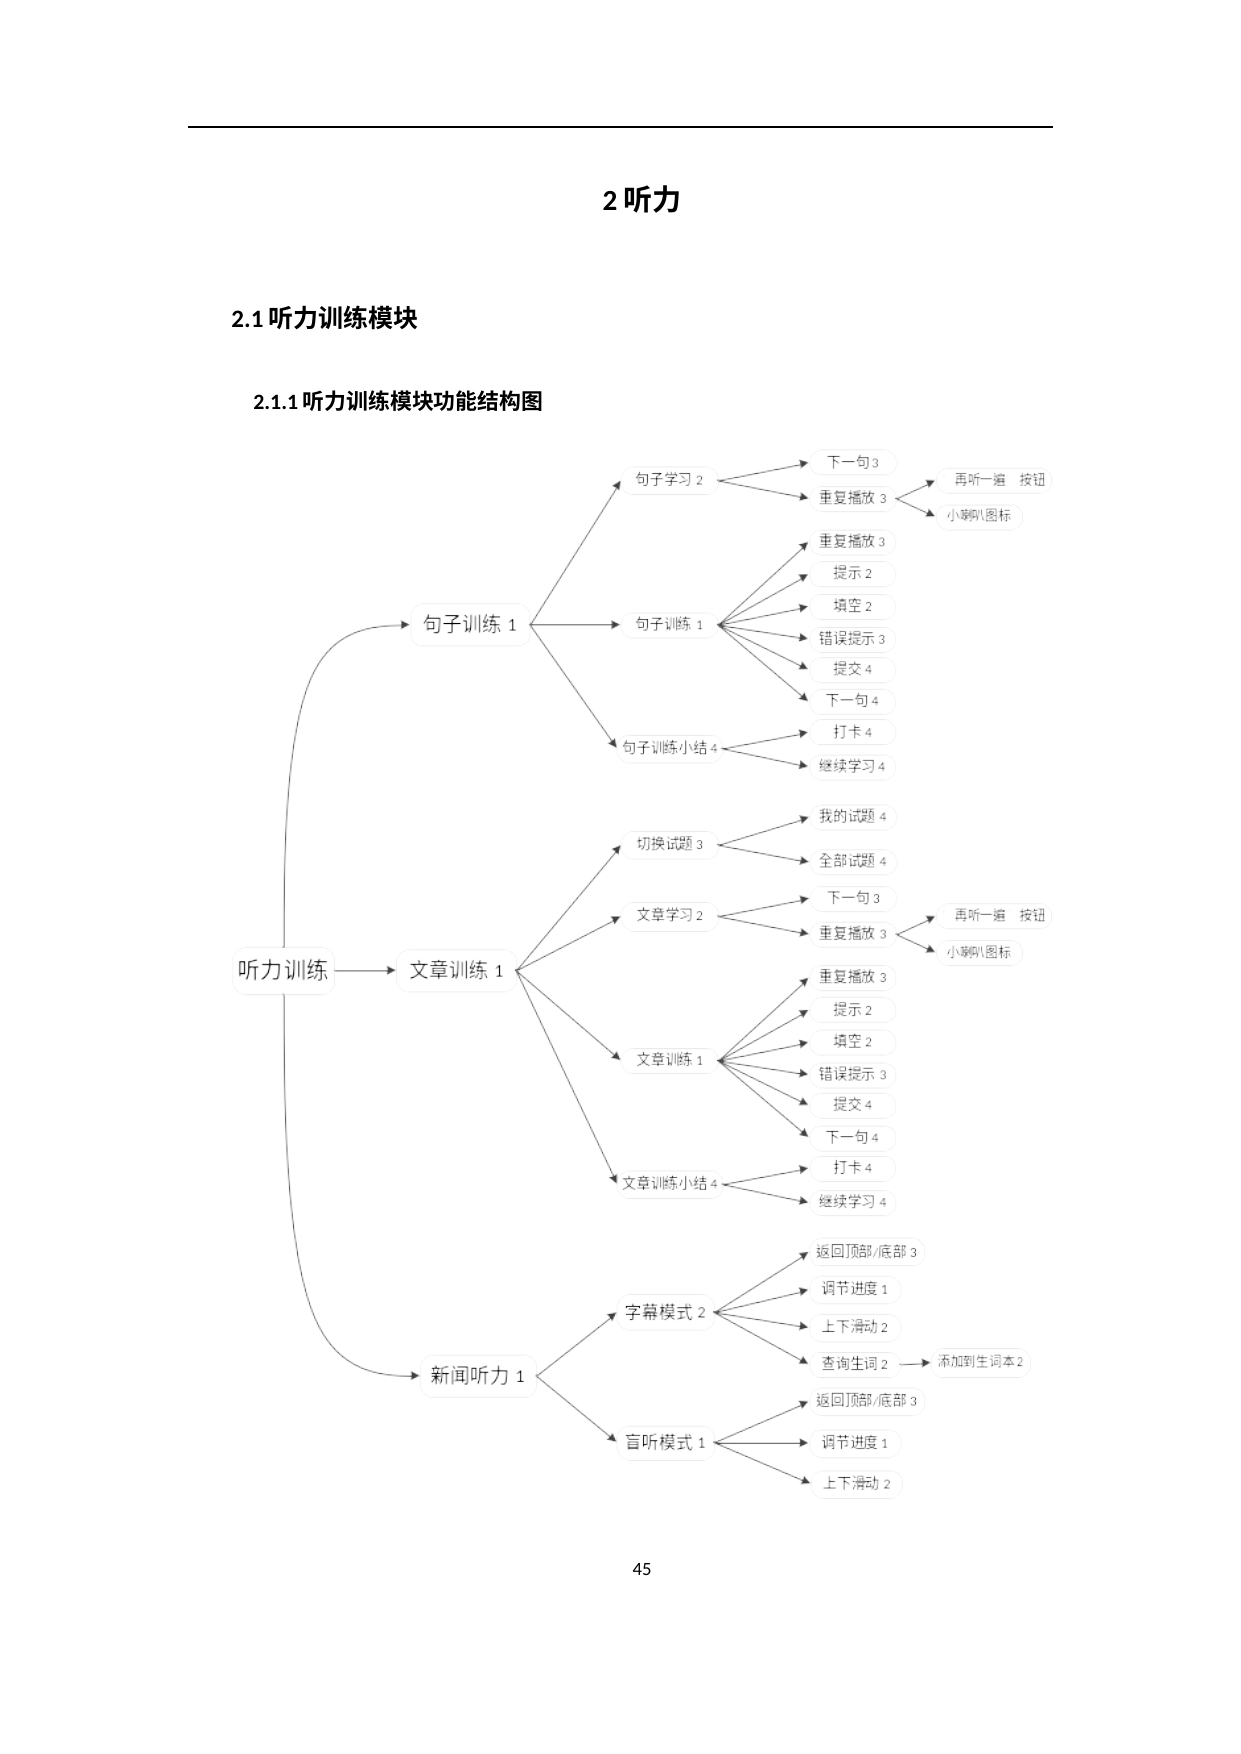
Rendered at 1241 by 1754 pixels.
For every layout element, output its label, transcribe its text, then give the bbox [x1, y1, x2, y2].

subtitle 2 听力 [187, 166, 1053, 231]
subtitle 2.1.1听力训练模块功能结构图 [209, 383, 1031, 416]
subtitle 2.1听力训练模块 [187, 284, 1053, 349]
